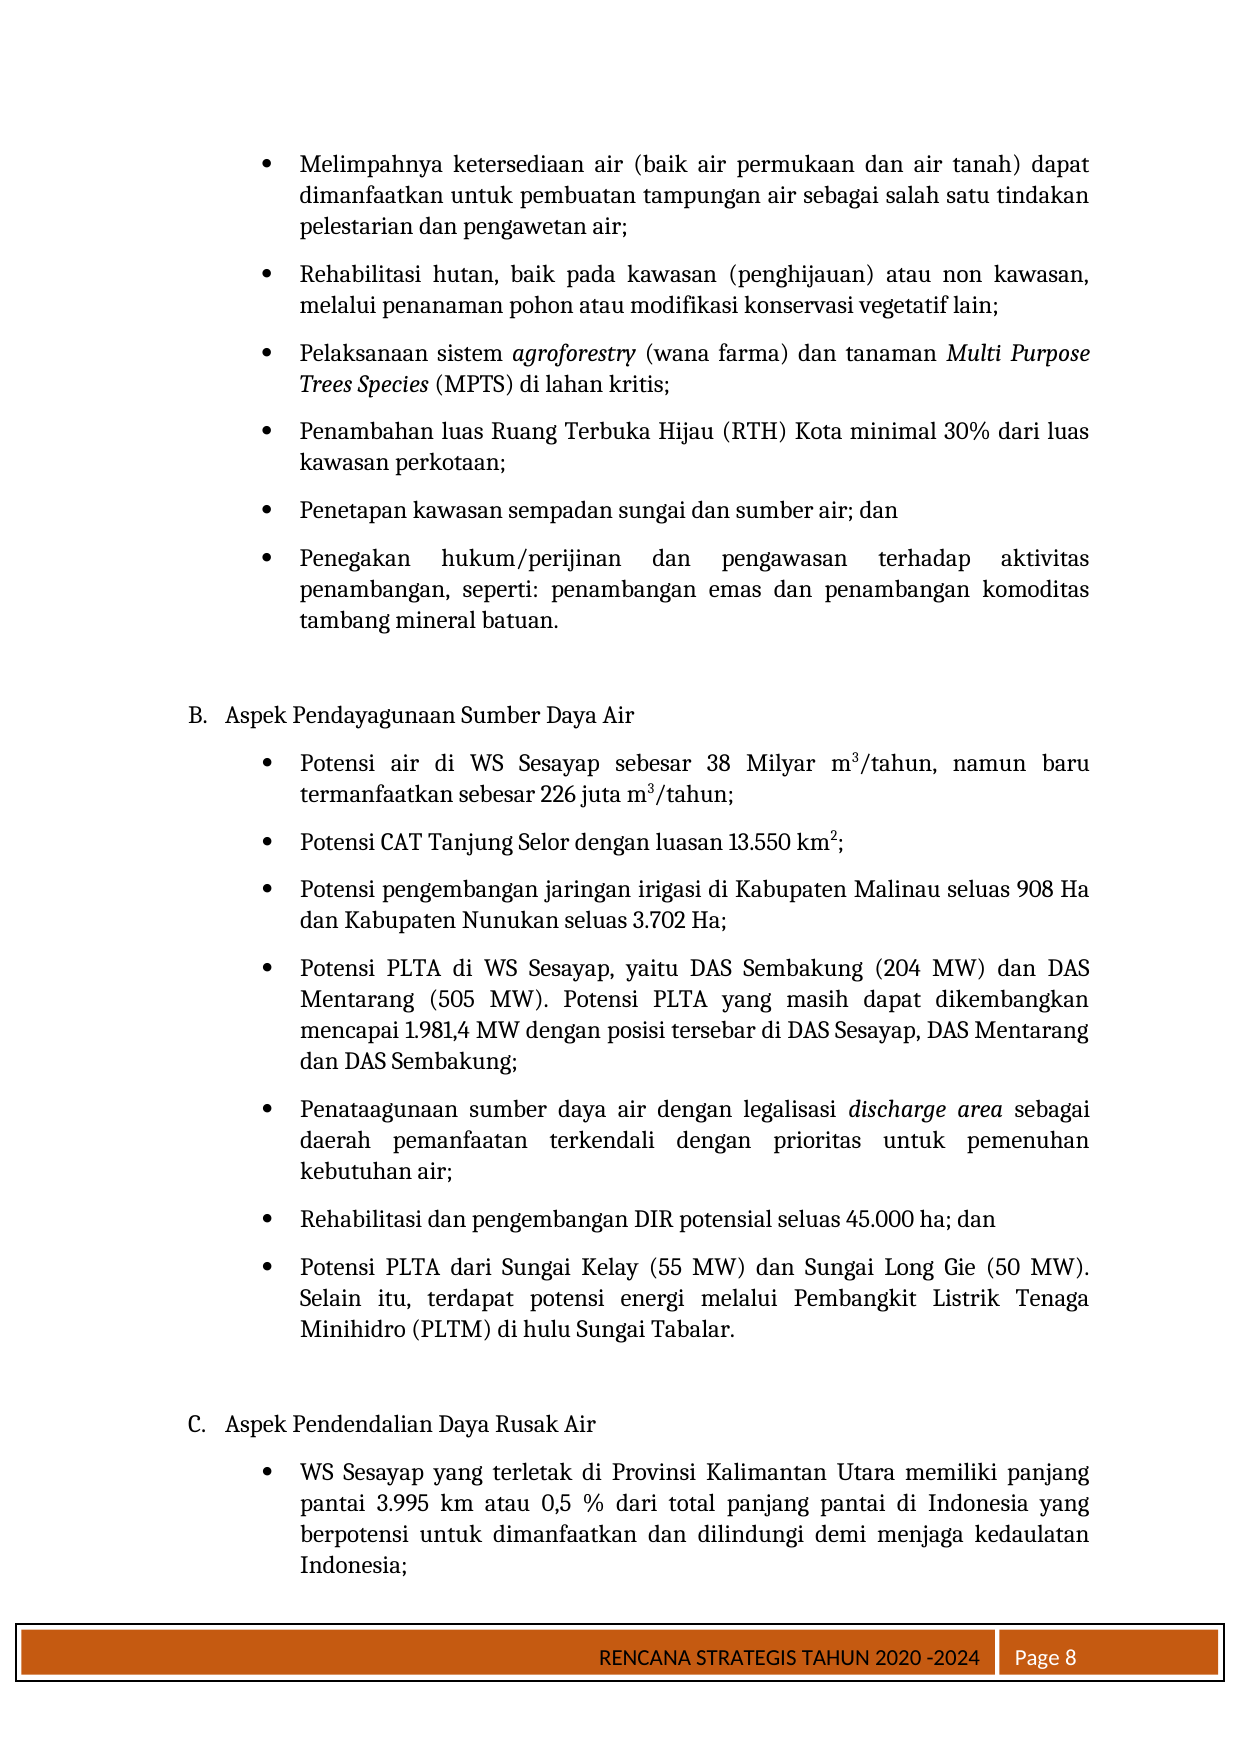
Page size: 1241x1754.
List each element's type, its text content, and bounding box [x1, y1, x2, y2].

list Pelaksanaan sistem agroforestry (wana farma) dan tanaman Multi Purpose Trees Species (MPTS) di lahan kritis; [262, 338, 1090, 398]
list Potensi PLTA di WS Sesayap, yaitu DAS Sembakung (204 MW) dan DAS Mentarang (505 MW). Potensi PLTA yang masih dapat dikembangkan mencapai 1.981,4 MW dengan posisi tersebar di DAS Sesayap, DAS Mentarang dan DAS Sembakung; [263, 954, 1090, 1076]
list Potensi pengembangan jaringan irigasi di Kabupaten Malinau seluas 908 Ha dan Kabupaten Nunukan seluas 3.702 Ha; [263, 875, 1090, 935]
list Aspek Pendendalian Daya Rusak Air [188, 1410, 1090, 1439]
list Rehabilitasi hutan, baik pada kawasan (penghijauan) atau non kawasan, melalui penanaman pohon atau modifikasi konservasi vegetatif lain; [262, 260, 1090, 319]
list Potensi air di WS Sesayap sebesar 38 Milyar m3/tahun, namun baru termanfaatkan sebesar 226 juta m3/tahun; [263, 749, 1090, 809]
list Penataagunaan sumber daya air dengan legalisasi discharge area sebagai daerah pemanfaatan terkendali dengan prioritas untuk pemenuhan kebutuhan air; [263, 1095, 1090, 1186]
list Penegakan hukum/perijinan dan pengawasan terhadap aktivitas penambangan, seperti: penambangan emas dan penambangan komoditas tambang mineral batuan. [262, 544, 1090, 634]
list Rehabilitasi dan pengembangan DIR potensial seluas 45.000 ha; dan [263, 1205, 1090, 1233]
list WS Sesayap yang terletak di Provinsi Kalimantan Utara memiliki panjang pantai 3.995 km atau 0,5 % dari total panjang pantai di Indonesia yang berpotensi untuk dimanfaatkan dan dilindungi demi menjaga kedaulatan Indonesia; [263, 1458, 1090, 1579]
list Aspek Pendayagunaan Sumber Daya Air [188, 701, 1090, 730]
list Potensi CAT Tanjung Selor dengan luasan 13.550 km2; [263, 828, 1090, 856]
list Penetapan kawasan sempadan sungai dan sumber air; dan [262, 496, 1090, 525]
list Penambahan luas Ruang Terbuka Hijau (RTH) Kota minimal 30% dari luas kawasan perkotaan; [262, 417, 1090, 477]
list Potensi PLTA dari Sungai Kelay (55 MW) dan Sungai Long Gie (50 MW). Selain itu, terdapat potensi energi melalui Pembangkit Listrik Tenaga Minihidro (PLTM) di hulu Sungai Tabalar. [263, 1252, 1090, 1343]
list Melimpahnya ketersediaan air (baik air permukaan dan air tanah) dapat dimanfaatkan untuk pembuatan tampungan air sebagai salah satu tindakan pelestarian dan pengawetan air; [262, 150, 1090, 241]
